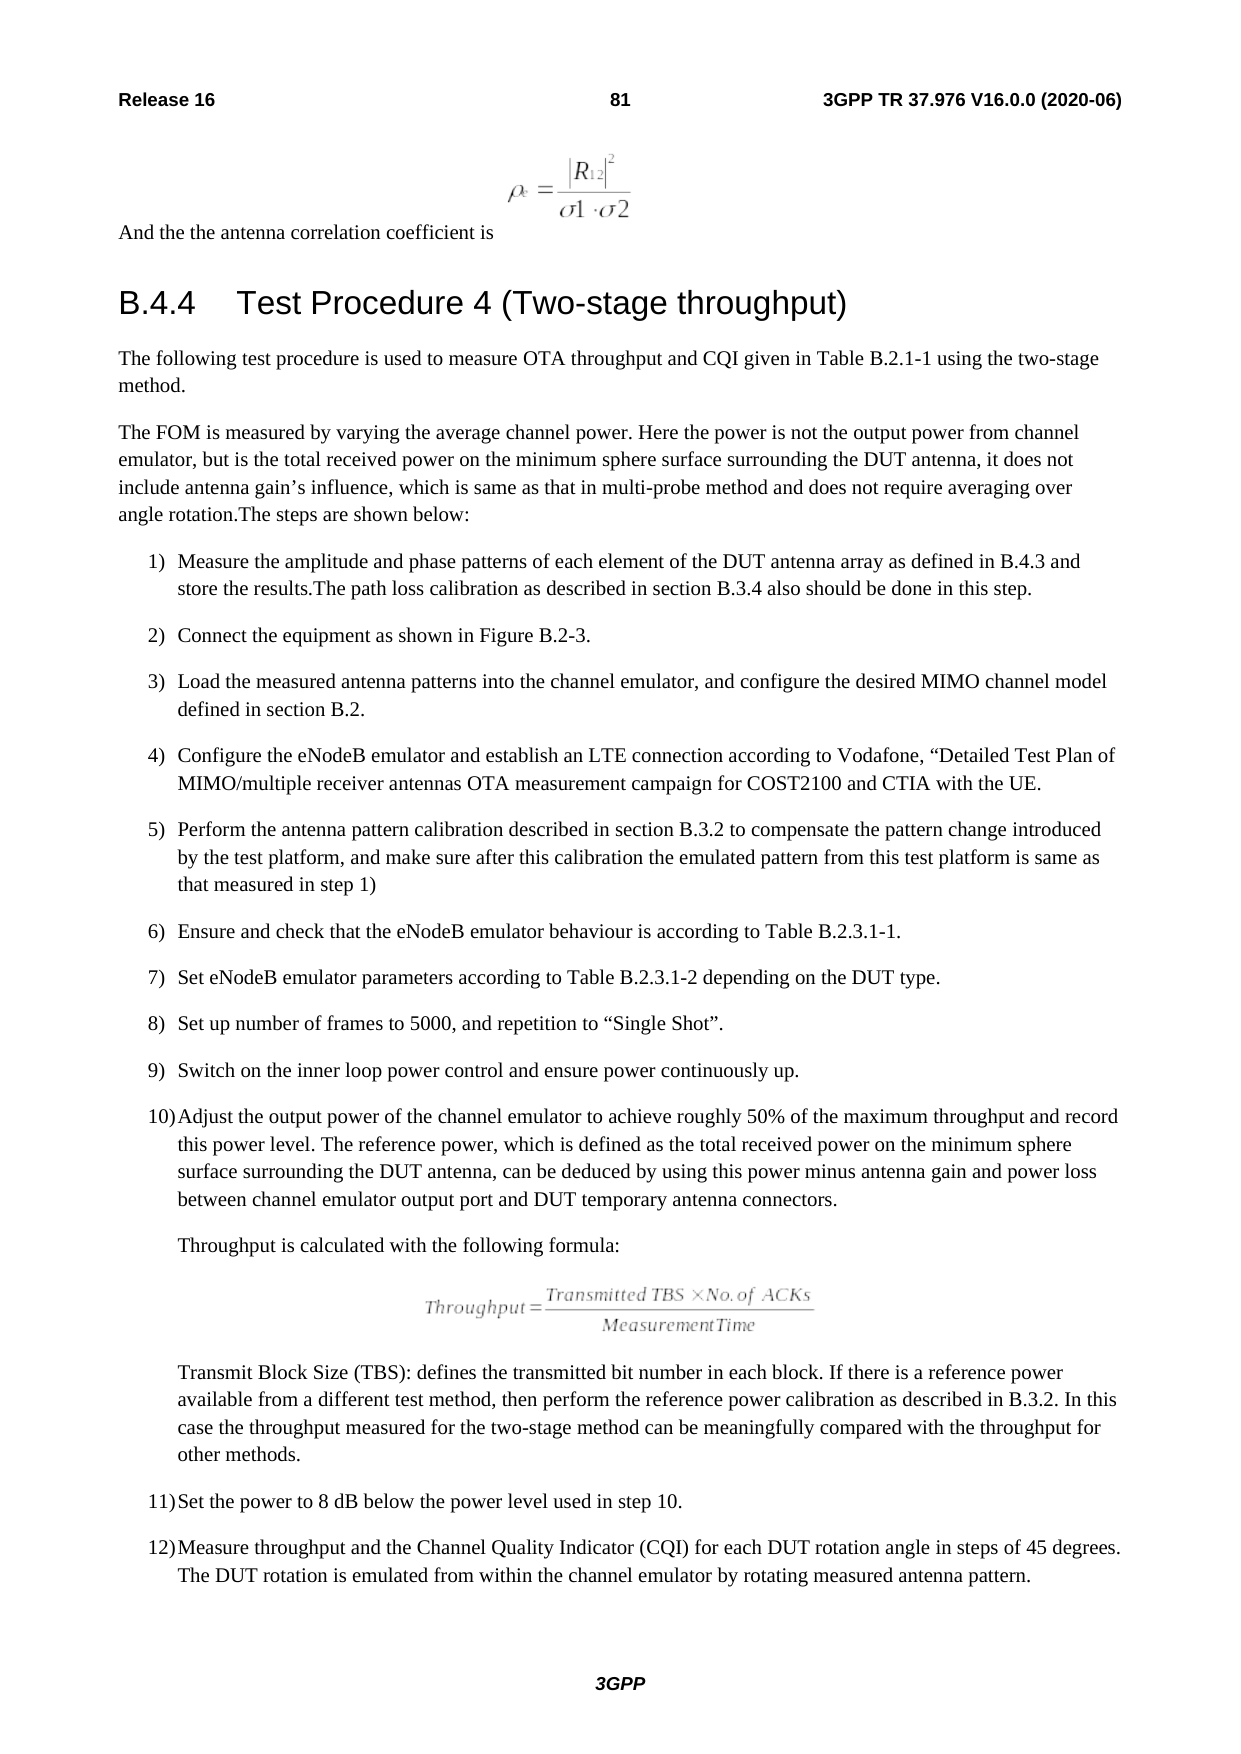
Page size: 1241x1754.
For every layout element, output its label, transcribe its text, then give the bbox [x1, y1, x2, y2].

text 12) Measure throughput and the Channel Quality Indicator (CQI) for each DUT rotation angle in steps of 45 degrees. The DUT rotation is emulated from within the channel emulator by rotating measured antenna pattern. [148, 1535, 1122, 1587]
text 2) Connect the equipment as shown in Figure B.2-3. [148, 623, 1122, 647]
text 3) Load the measured antenna patterns into the channel emulator, and configure the desired MIMO channel model defined in section B.2. [148, 669, 1122, 721]
subtitle B.4.4 Test Procedure 4 (Two-stage throughput) [118, 283, 1122, 321]
text 8) Set up number of frames to 5000, and repetition to “Single Shot”. [148, 1011, 1122, 1035]
text Transmit Block Size (TBS): defines the transmitted bit number in each block. If there is a reference power available from a different test method, then perform the reference power calibration as described in B.3.2. In this case the throughput measured for the two-stage method can be meaningfully compared with the throughput for other methods. [148, 1359, 1122, 1466]
text 6) Ensure and check that the eNodeB emulator behaviour is according to Table B.2.3.1-1. [148, 918, 1122, 943]
text 5) Perform the antenna pattern calibration described in section B.3.2 to compensate the pattern change introduced by the test platform, and make sure after this calibration the emulated pattern from this test platform is same as that measured in step 1) [148, 817, 1122, 896]
text 7) Set eNodeB emulator parameters according to Table B.2.3.1-2 depending on the DUT type. [148, 965, 1122, 989]
text 10) Adjust the output power of the channel emulator to achieve roughly 50% of the maximum throughput and record this power level. The reference power, which is defined as the total received power on the minimum sphere surface surrounding the DUT antenna, can be deduced by using this power minus antenna gain and power loss between channel emulator output port and DUT temporary antenna connectors. [148, 1104, 1122, 1211]
text Throughput is calculated with the following formula: [148, 1233, 1122, 1257]
text 11) Set the power to 8 dB below the power level used in step 10. [148, 1489, 1122, 1513]
text 9) Switch on the inner loop power control and ensure power continuously up. [148, 1058, 1122, 1082]
text 1) Measure the amplitude and phase patterns of each element of the DUT antenna array as defined in B.4.3 and store the results.The path loss calibration as described in section B.3.4 also should be done in this step. [148, 549, 1122, 600]
text 4) Configure the eNodeB emulator and establish an LTE connection according to Vodafone, “Detailed Test Plan of MIMO/multiple receiver antennas OTA measurement campaign for COST2100 and CTIA with the UE. [148, 743, 1122, 795]
text And the the antenna correlation coefficient is [118, 147, 1122, 244]
text The FOM is measured by varying the average channel power. Here the power is not the output power from channel emulator, but is the total received power on the minimum sphere surface surrounding the DUT antenna, it does not include antenna gain’s influence, which is same as that in multi-probe method and does not require averaging over angle rotation.The steps are shown below: [118, 419, 1122, 526]
text The following test procedure is used to measure OTA throughput and CQI given in Table B.2.1-1 using the two-stage method. [118, 346, 1122, 397]
